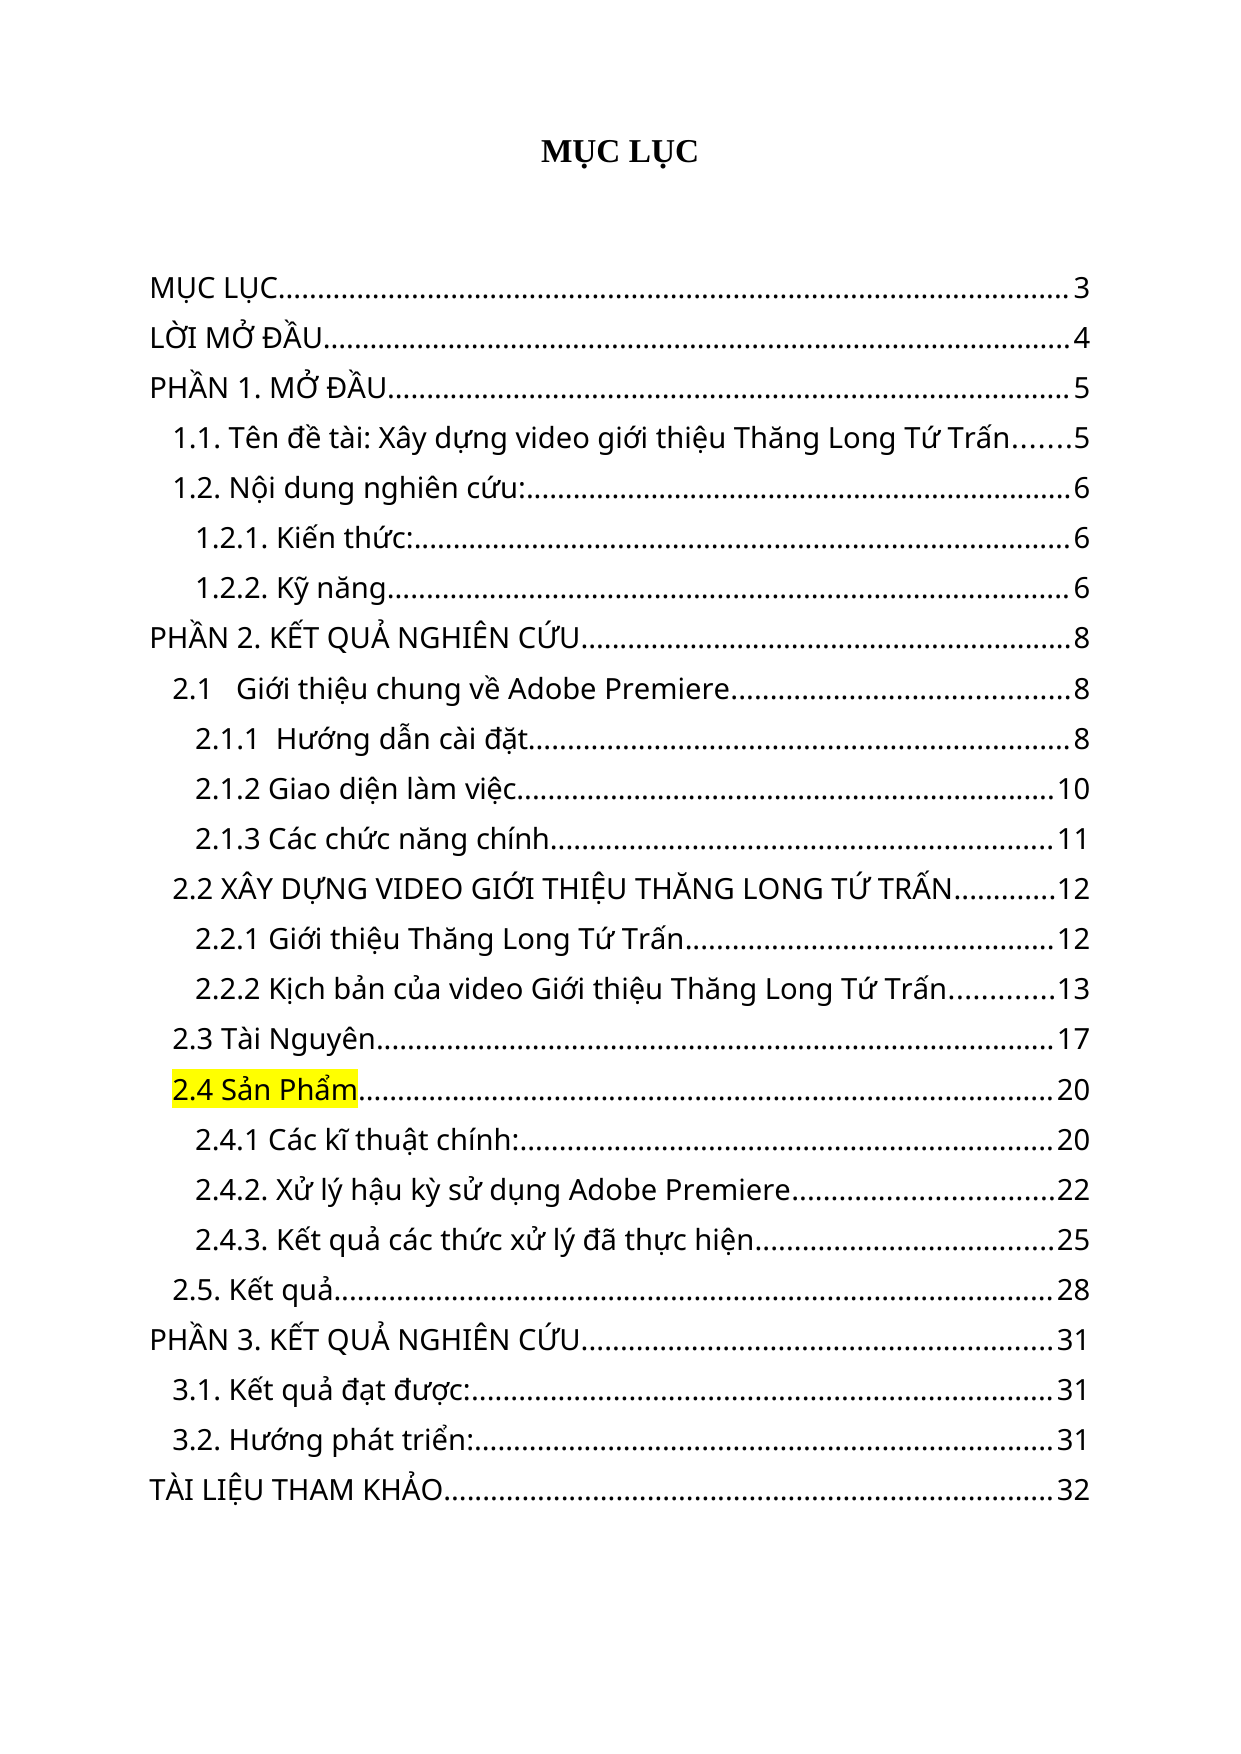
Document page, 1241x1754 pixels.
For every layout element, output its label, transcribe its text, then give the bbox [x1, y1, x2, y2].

subtitle MỤC LỤC [149, 132, 1091, 170]
